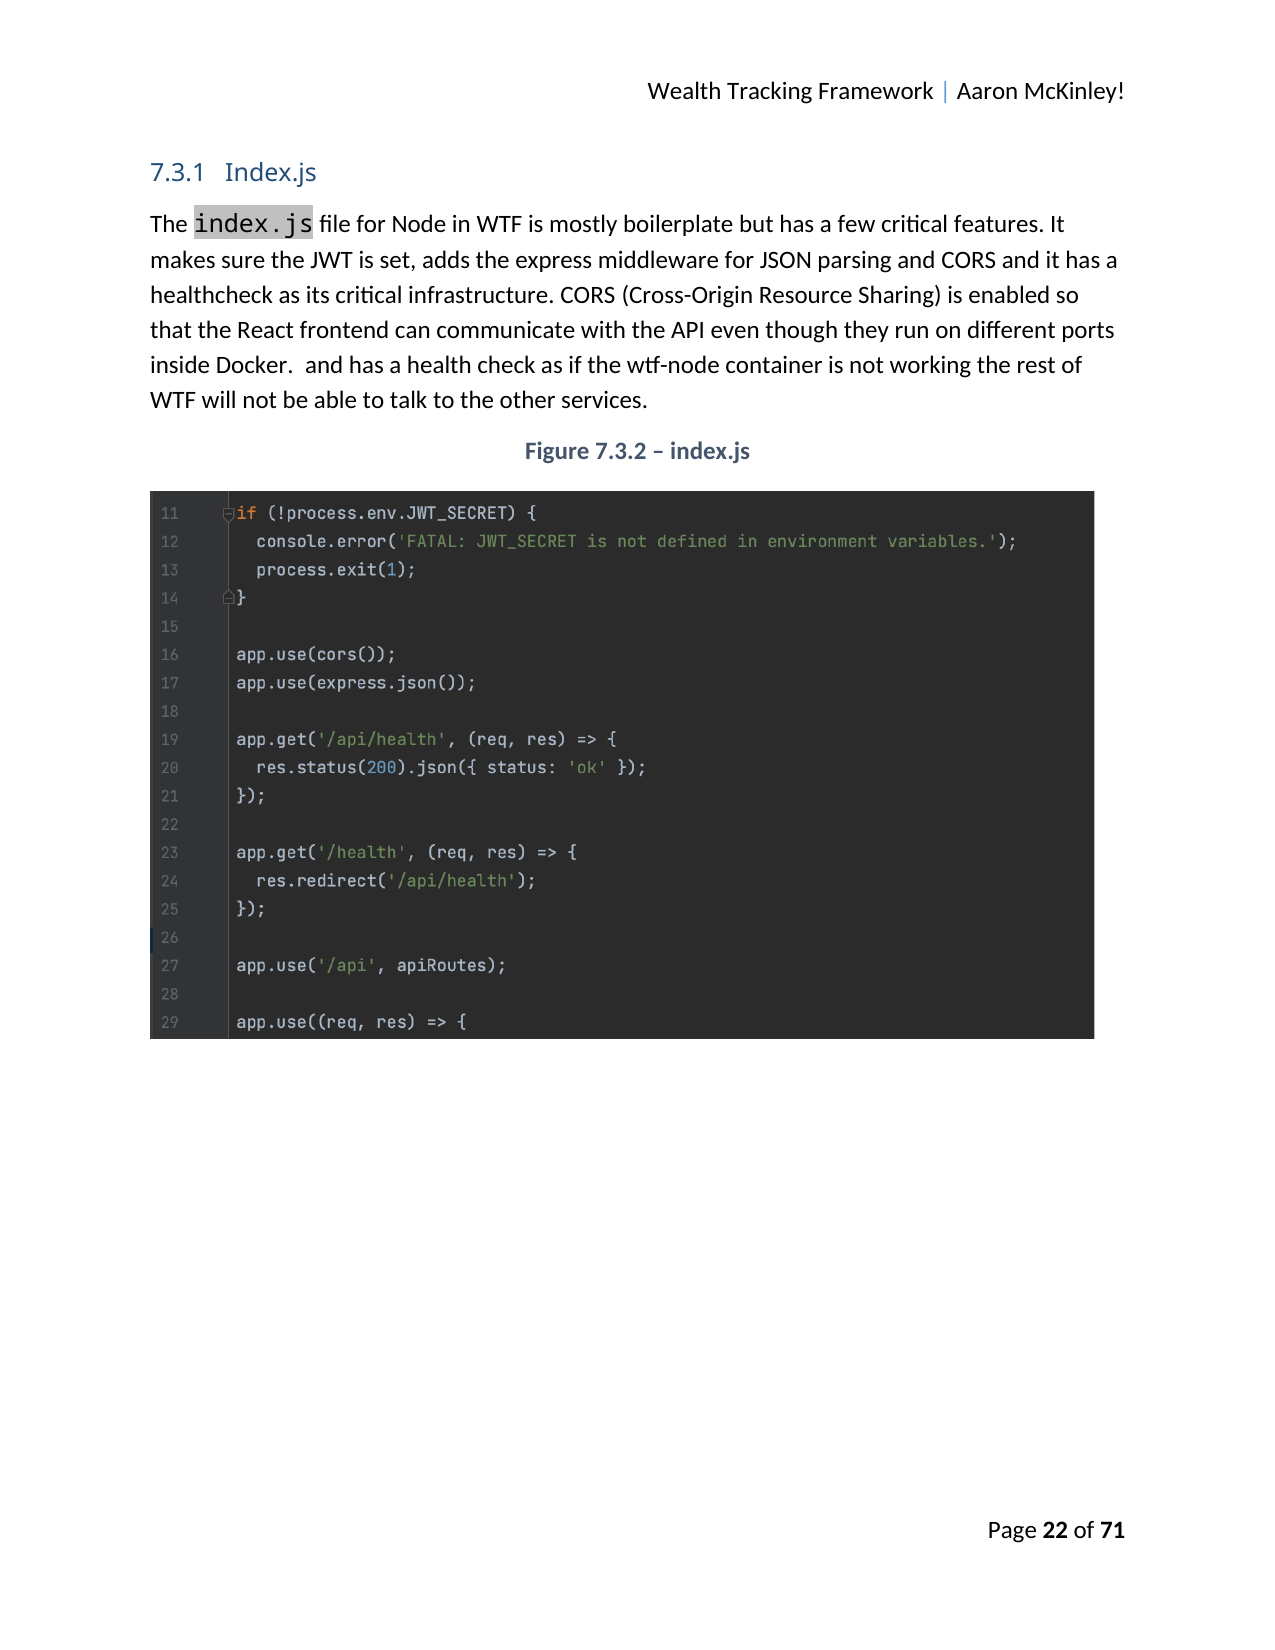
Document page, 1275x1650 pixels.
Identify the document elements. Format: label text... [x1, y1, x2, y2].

text Figure 7.3.2 – index.js [150, 435, 1125, 466]
picture [150, 491, 1095, 1039]
subtitle Index.js [150, 154, 1125, 188]
text The index.js file for Node in WTF is mostly boilerplate but has a few critical features. It makes sure the JWT is set, adds the express middleware for JSON parsing and CORS and it has a healthcheck as its critical infrastructure. CORS (Cross-Origin Resource Sharing) is enabled so that the React frontend can communicate with the API even though they run on different ports inside Docker. and has a health check as if the wtf-node container is not working the rest of WTF will not be able to talk to the other services. [150, 205, 1125, 414]
